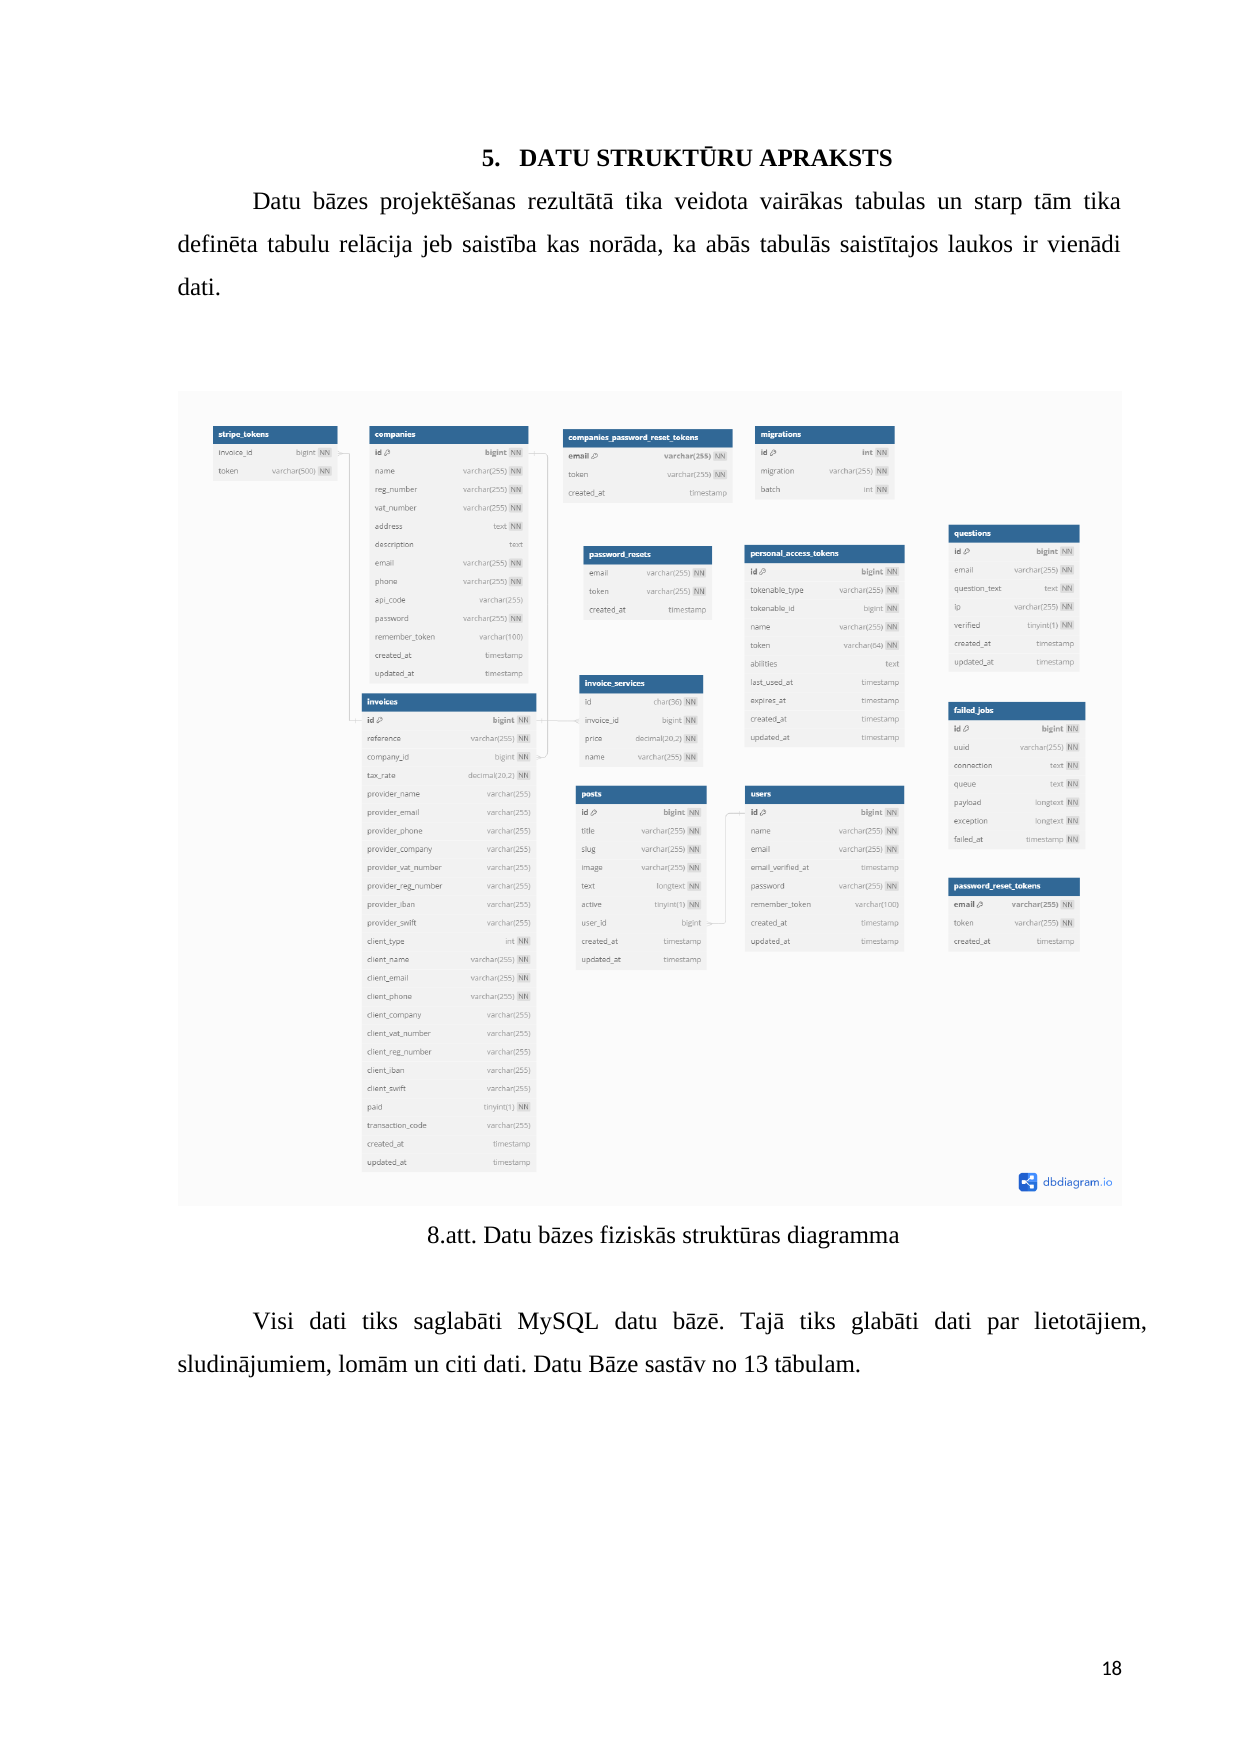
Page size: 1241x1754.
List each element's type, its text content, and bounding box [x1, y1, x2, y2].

subtitle DATU STRUKTŪRU APRAKSTS [252, 143, 1122, 172]
text 8.att. Datu bāzes fiziskās struktūras diagramma [177, 1220, 1149, 1248]
text Visi dati tiks saglabāti MySQL datu bāzē. Tajā tiks glabāti dati par lietotājiem, sludinājumiem, lomām un citi dati. Datu Bāze sastāv no 13 tābulam. [177, 1306, 1149, 1378]
text Datu bāzes projektēšanas rezultātā tika veidota vairākas tabulas un starp tām tika definēta tabulu relācija jeb saistība kas norāda, ka abās tabulās saistītajos laukos ir vienādi dati. [177, 258, 1122, 301]
text Datu bāzes projektēšanas rezultātā tika veidota vairākas tabulas un starp tām tika definēta tabulu relācija jeb saistība kas norāda, ka abās tabulās saistītajos laukos ir vienādi dati. [177, 186, 1122, 229]
picture [178, 391, 1122, 1206]
